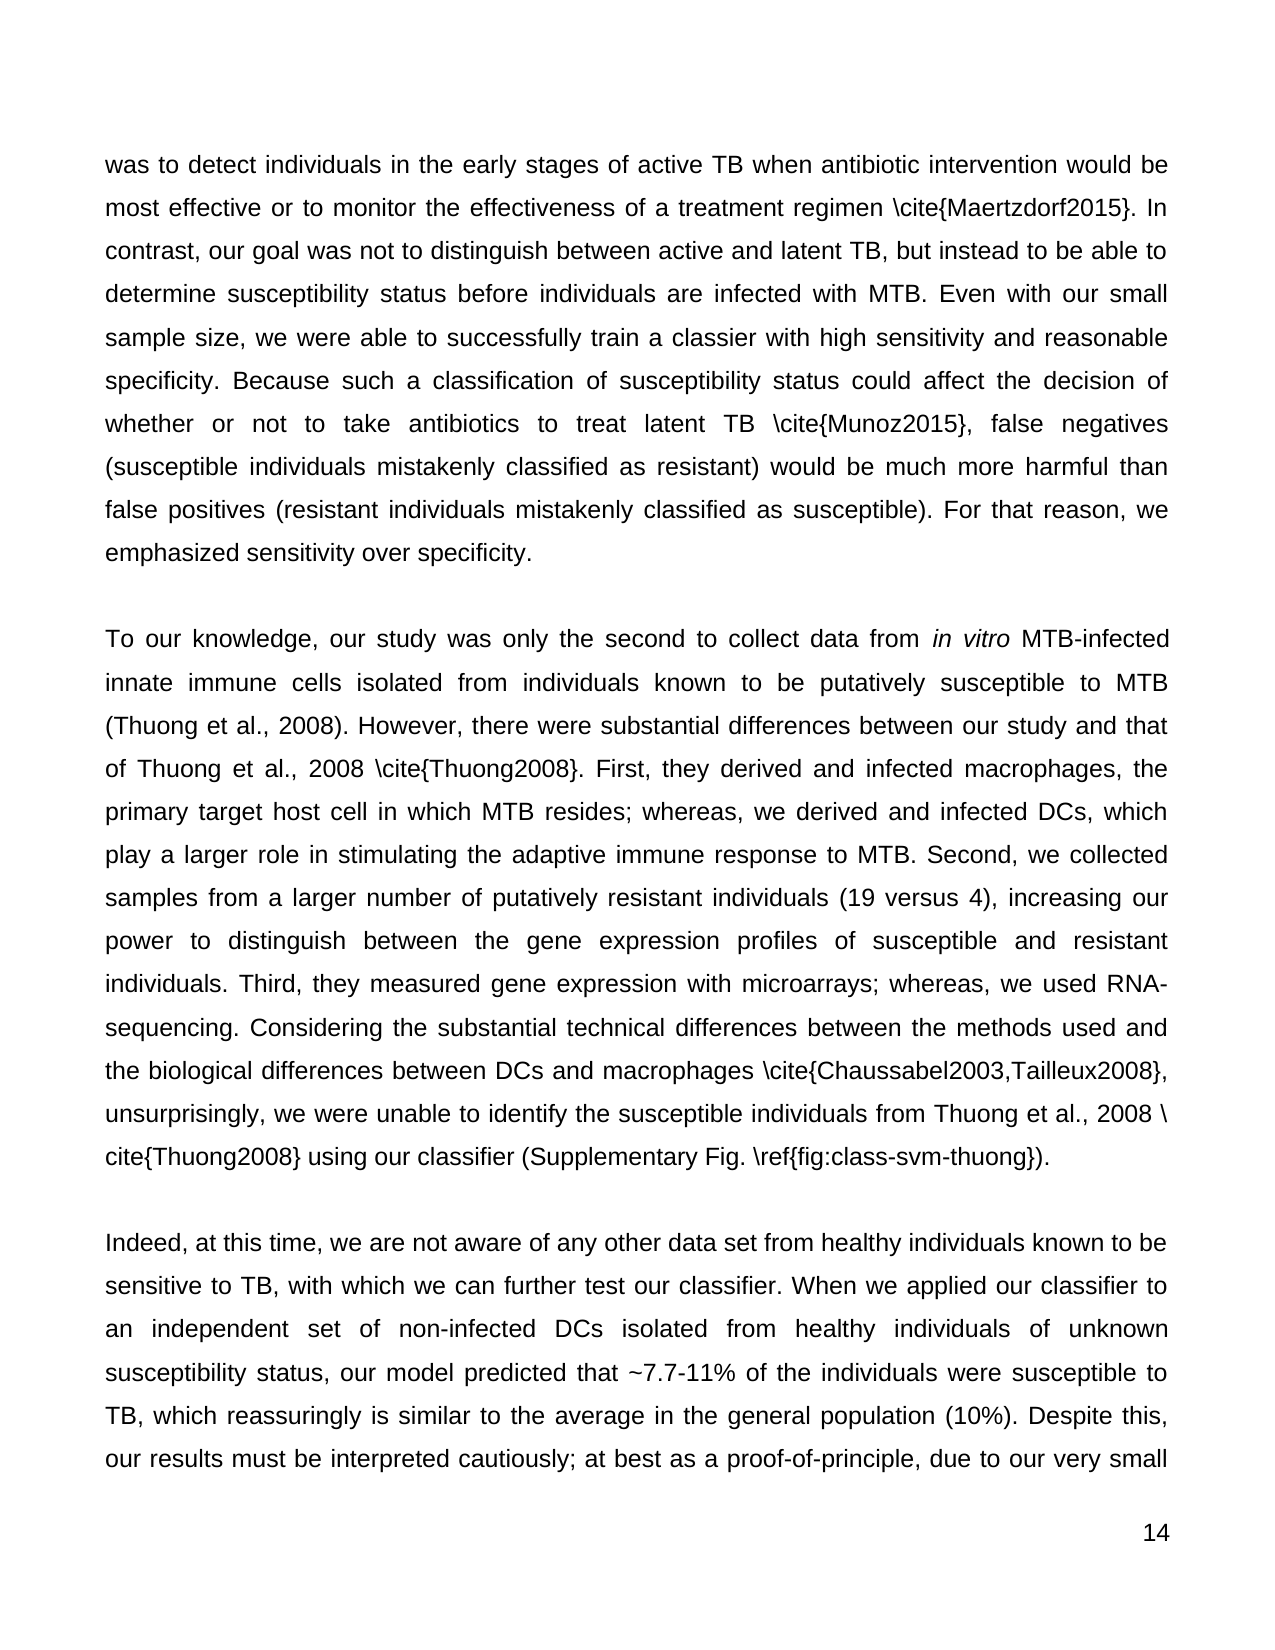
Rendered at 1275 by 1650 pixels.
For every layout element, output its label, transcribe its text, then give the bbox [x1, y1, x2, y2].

text To our knowledge, our study was only the second to collect data from in vitro MTB-infected innate immune cells isolated from individuals known to be putatively susceptible to MTB (Thuong et al., 2008). However, there were substantial differences between our study and that of Thuong et al., 2008 \cite{Thuong2008}. First, they derived and infected macrophages, the primary target host cell in which MTB resides; whereas, we derived and infected DCs, which play a larger role in stimulating the adaptive immune response to MTB. Second, we collected samples from a larger number of putatively resistant individuals (19 versus 4), increasing our power to distinguish between the gene expression profiles of susceptible and resistant individuals. Third, they measured gene expression with microarrays; whereas, we used RNA-sequencing. Considering the substantial technical differences between the methods used and the biological differences between DCs and macrophages \cite{Chaussabel2003,Tailleux2008}, unsurprisingly, we were unable to identify the susceptible individuals from Thuong et al., 2008 \cite{Thuong2008} using our classifier (Supplementary Fig. \ref{fig:class-svm-thuong}). [105, 624, 1170, 1171]
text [105, 150, 1170, 567]
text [105, 1228, 1170, 1472]
